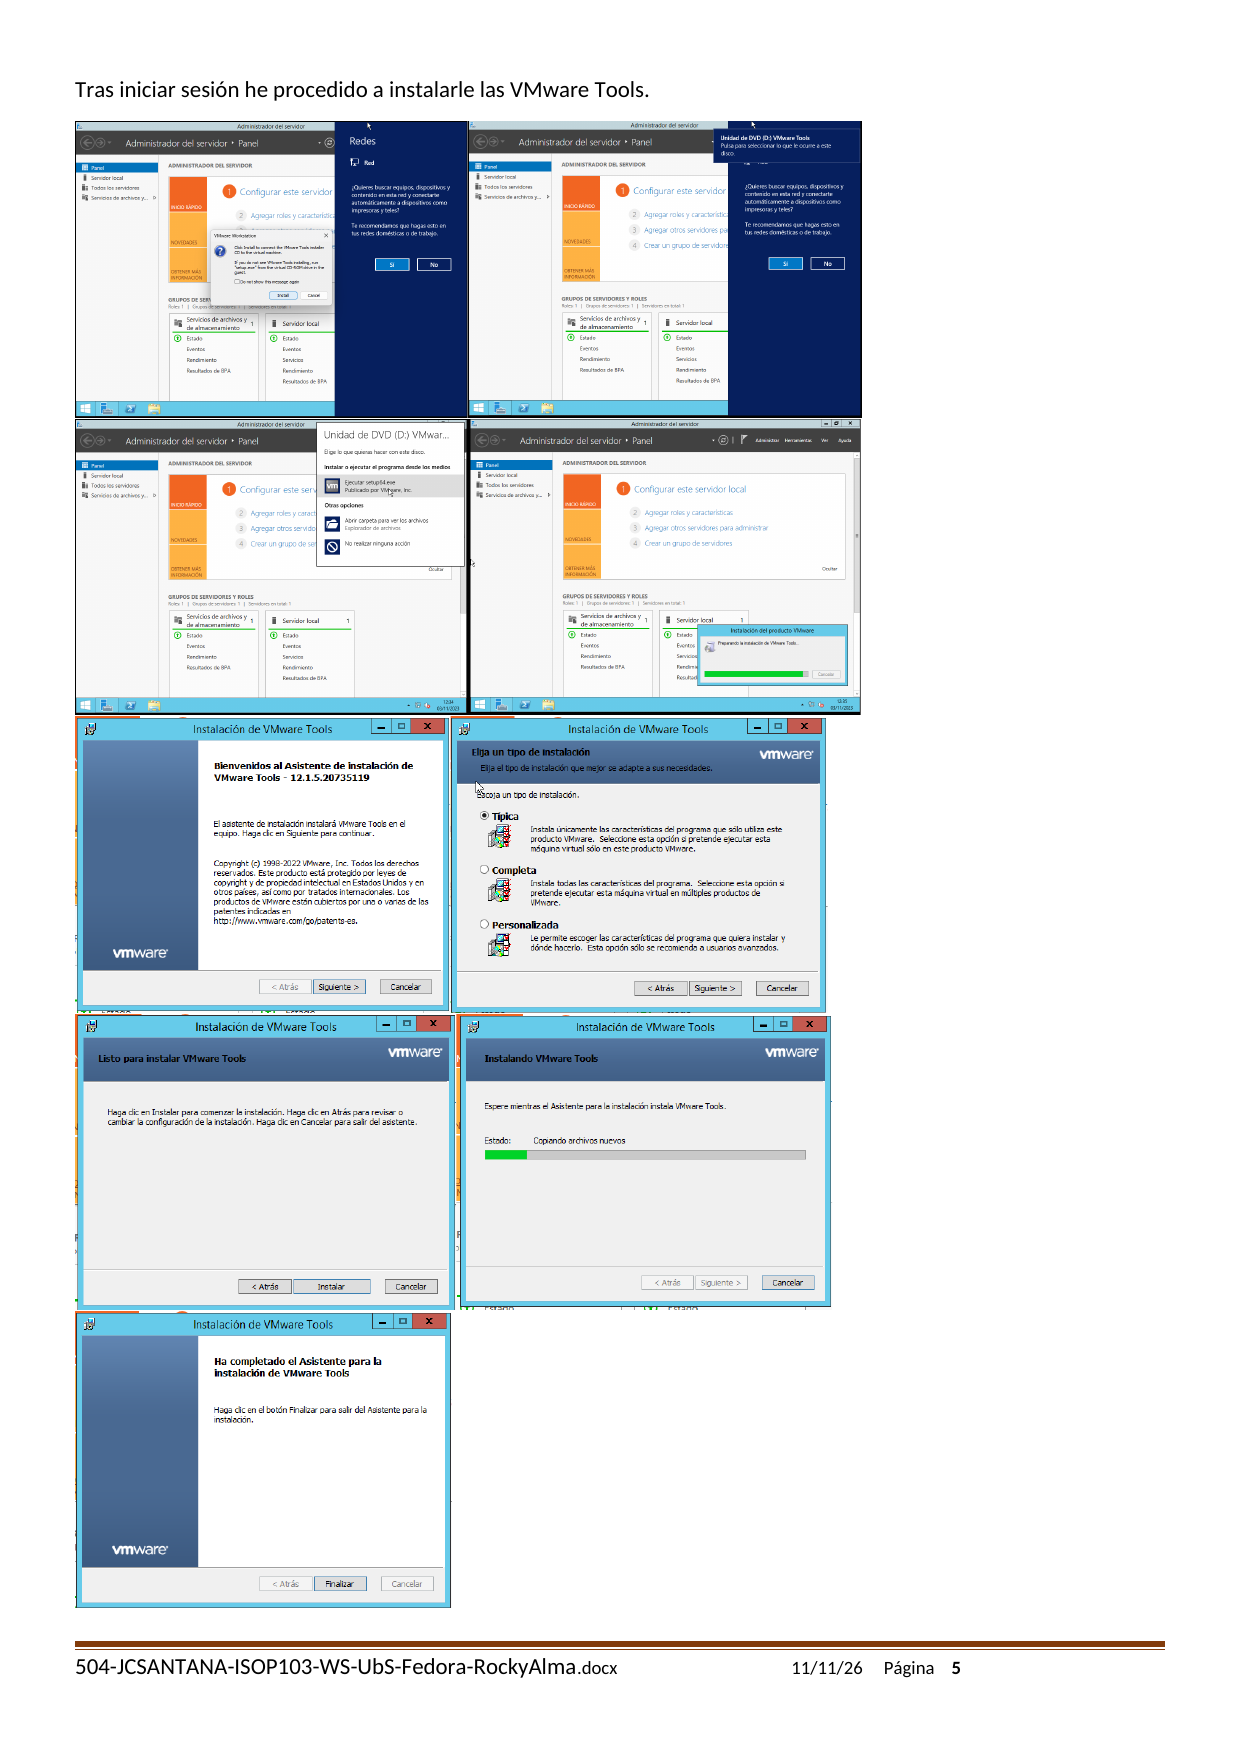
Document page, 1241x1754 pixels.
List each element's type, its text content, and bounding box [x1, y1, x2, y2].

picture [75, 716, 828, 1013]
picture [75, 1311, 452, 1608]
picture [75, 121, 862, 418]
text Tras iniciar sesión he procedido a instalarle las VMware Tools. [75, 75, 1165, 103]
picture [75, 1014, 833, 1310]
picture [75, 419, 861, 715]
